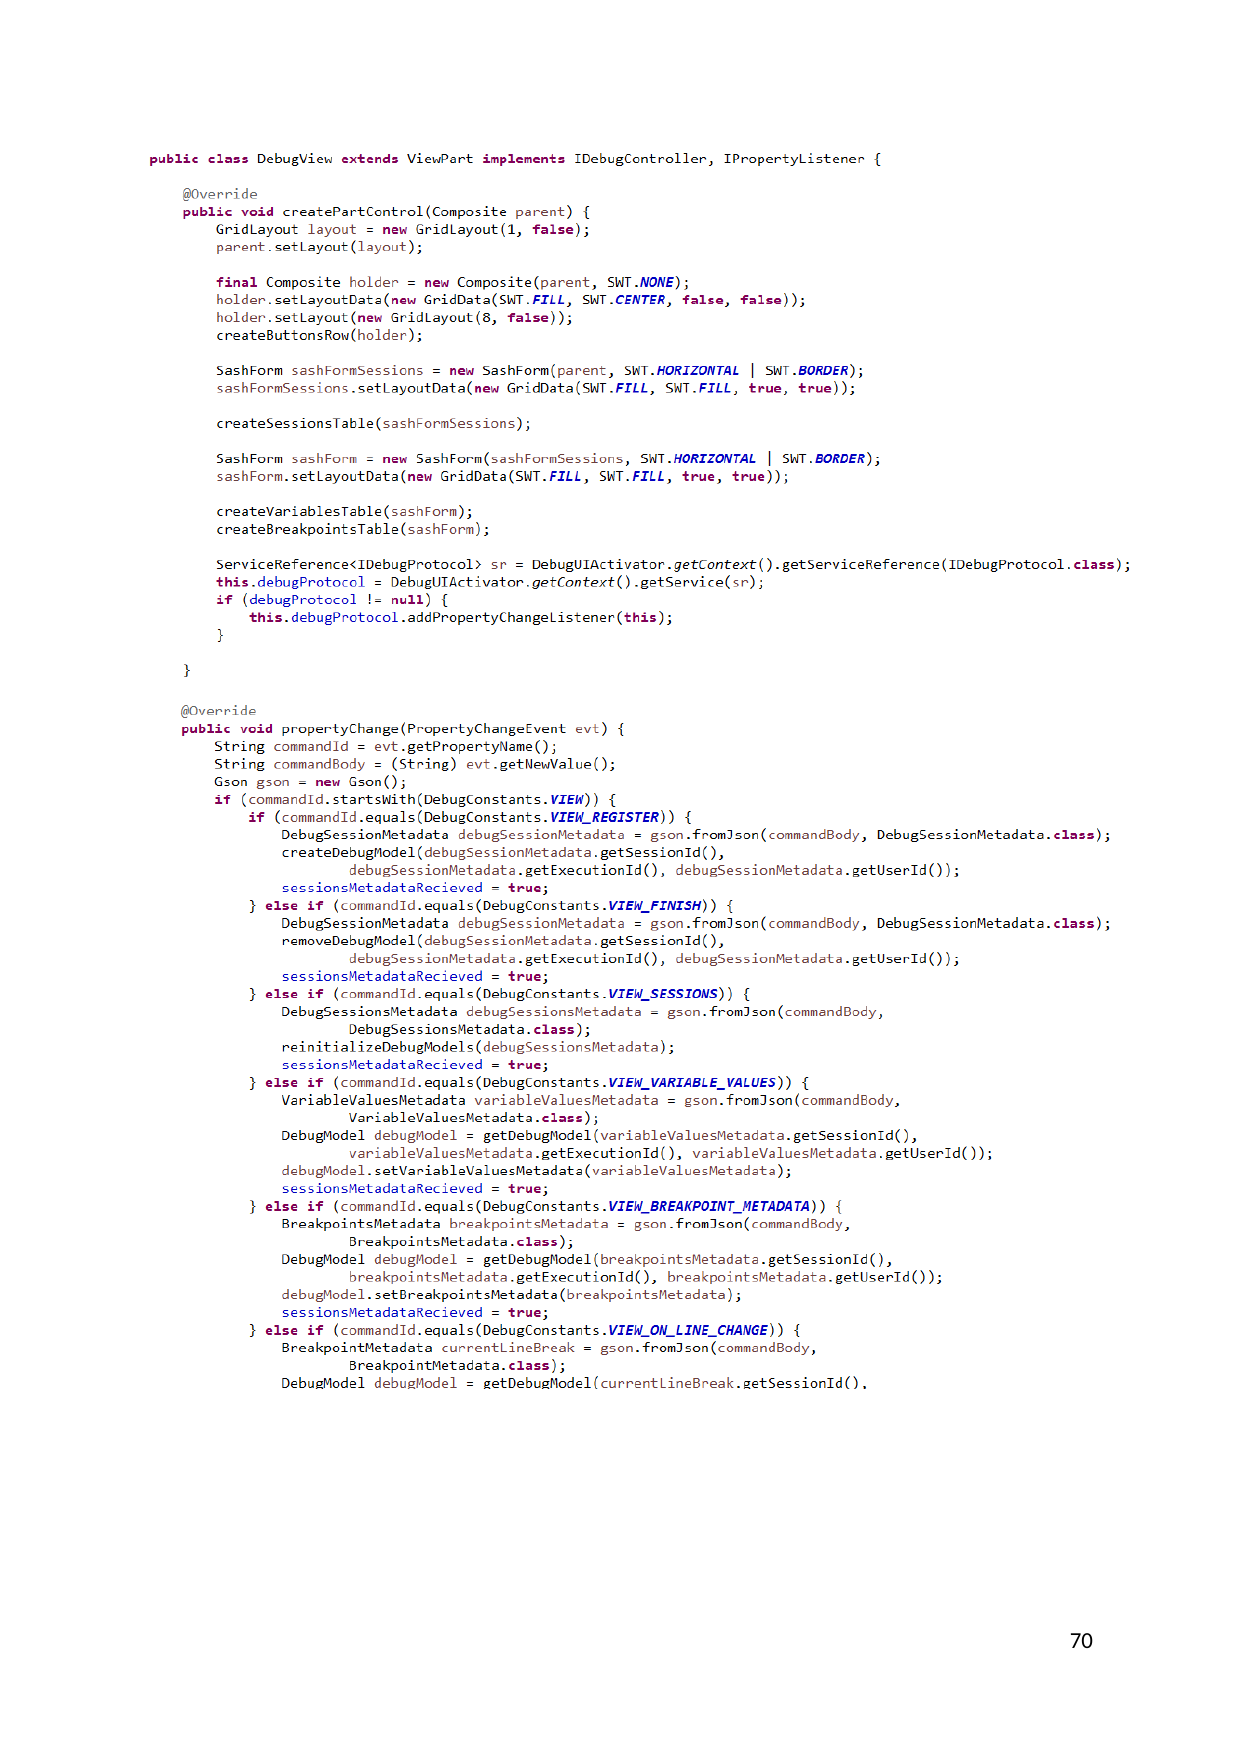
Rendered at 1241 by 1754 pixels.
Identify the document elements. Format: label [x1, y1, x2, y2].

picture [147, 701, 1110, 1389]
picture [147, 147, 1130, 677]
